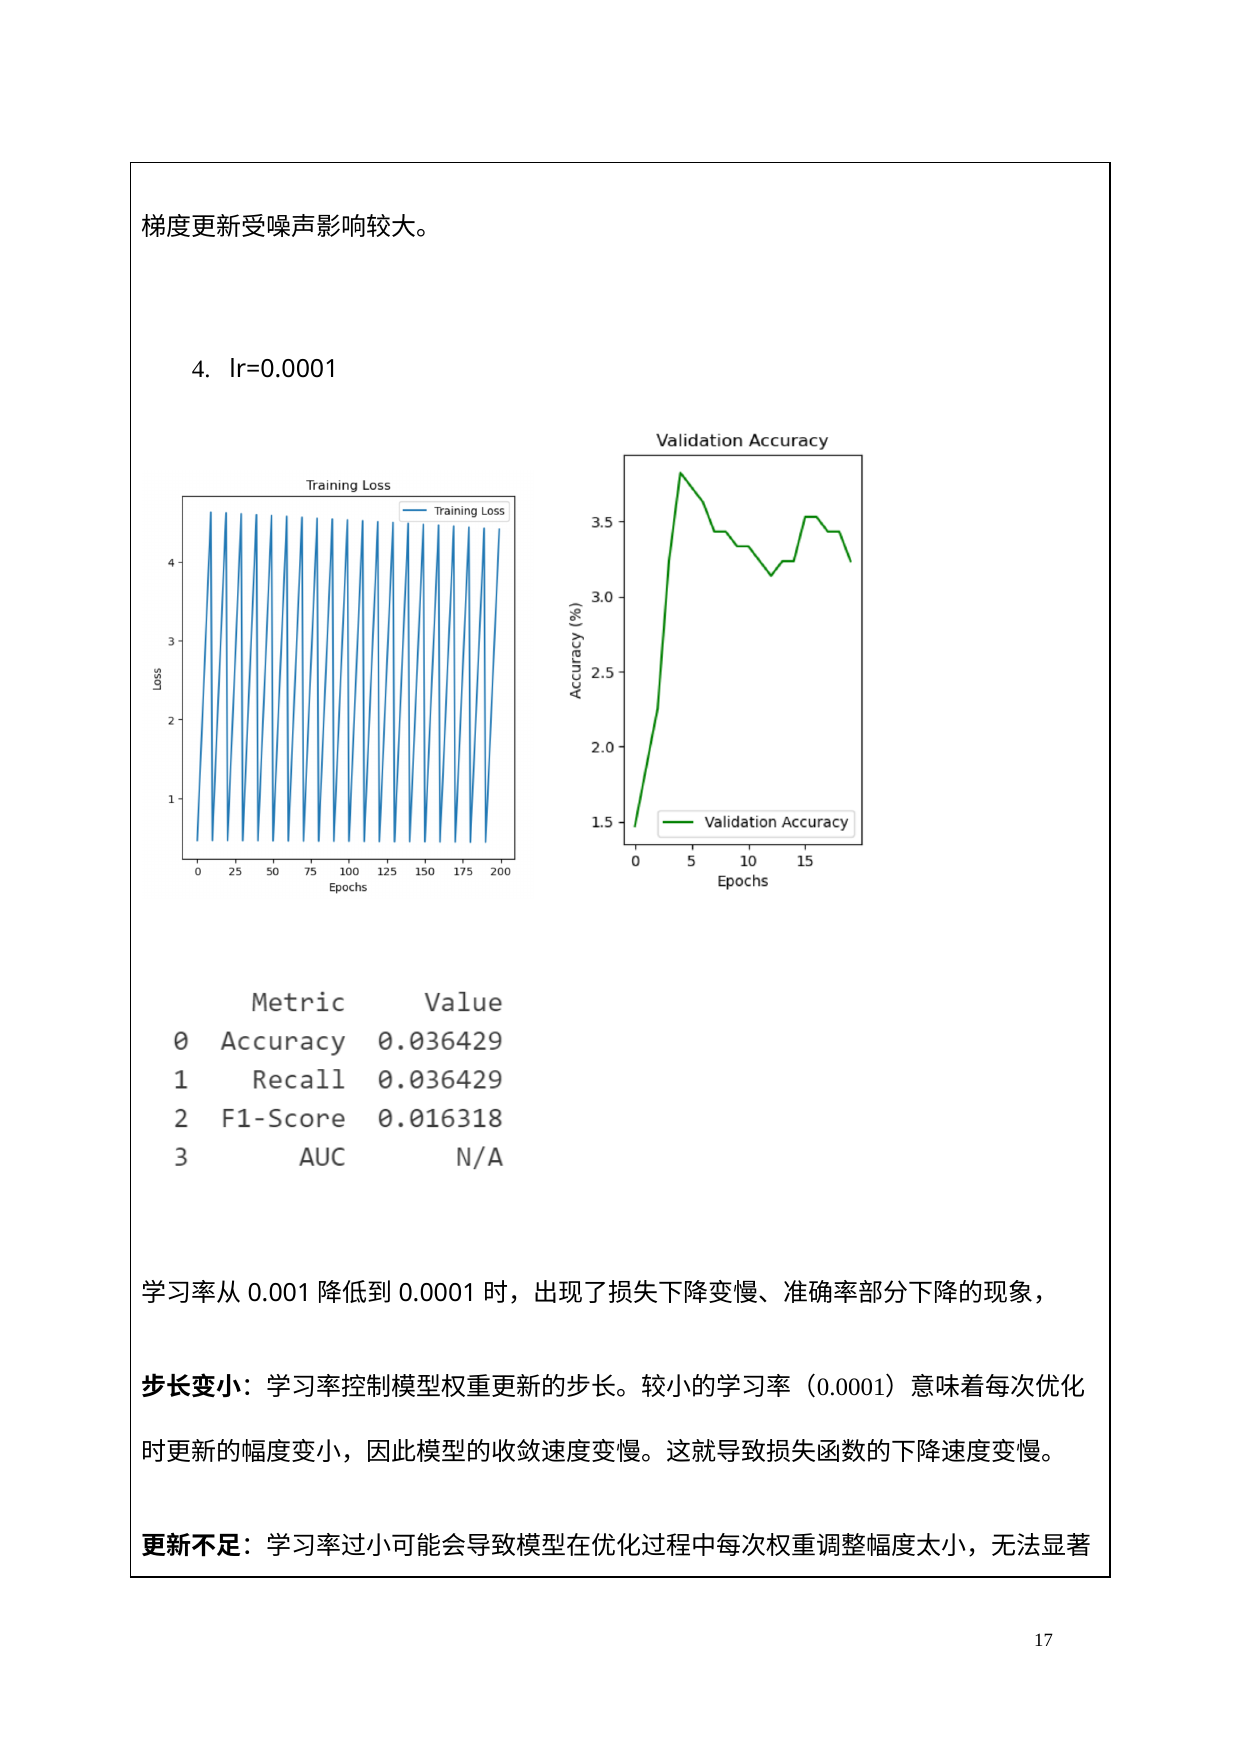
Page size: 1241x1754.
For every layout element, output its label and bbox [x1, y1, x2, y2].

table_cell [131, 163, 1109, 1576]
picture [141, 968, 549, 1217]
picture [141, 416, 901, 899]
